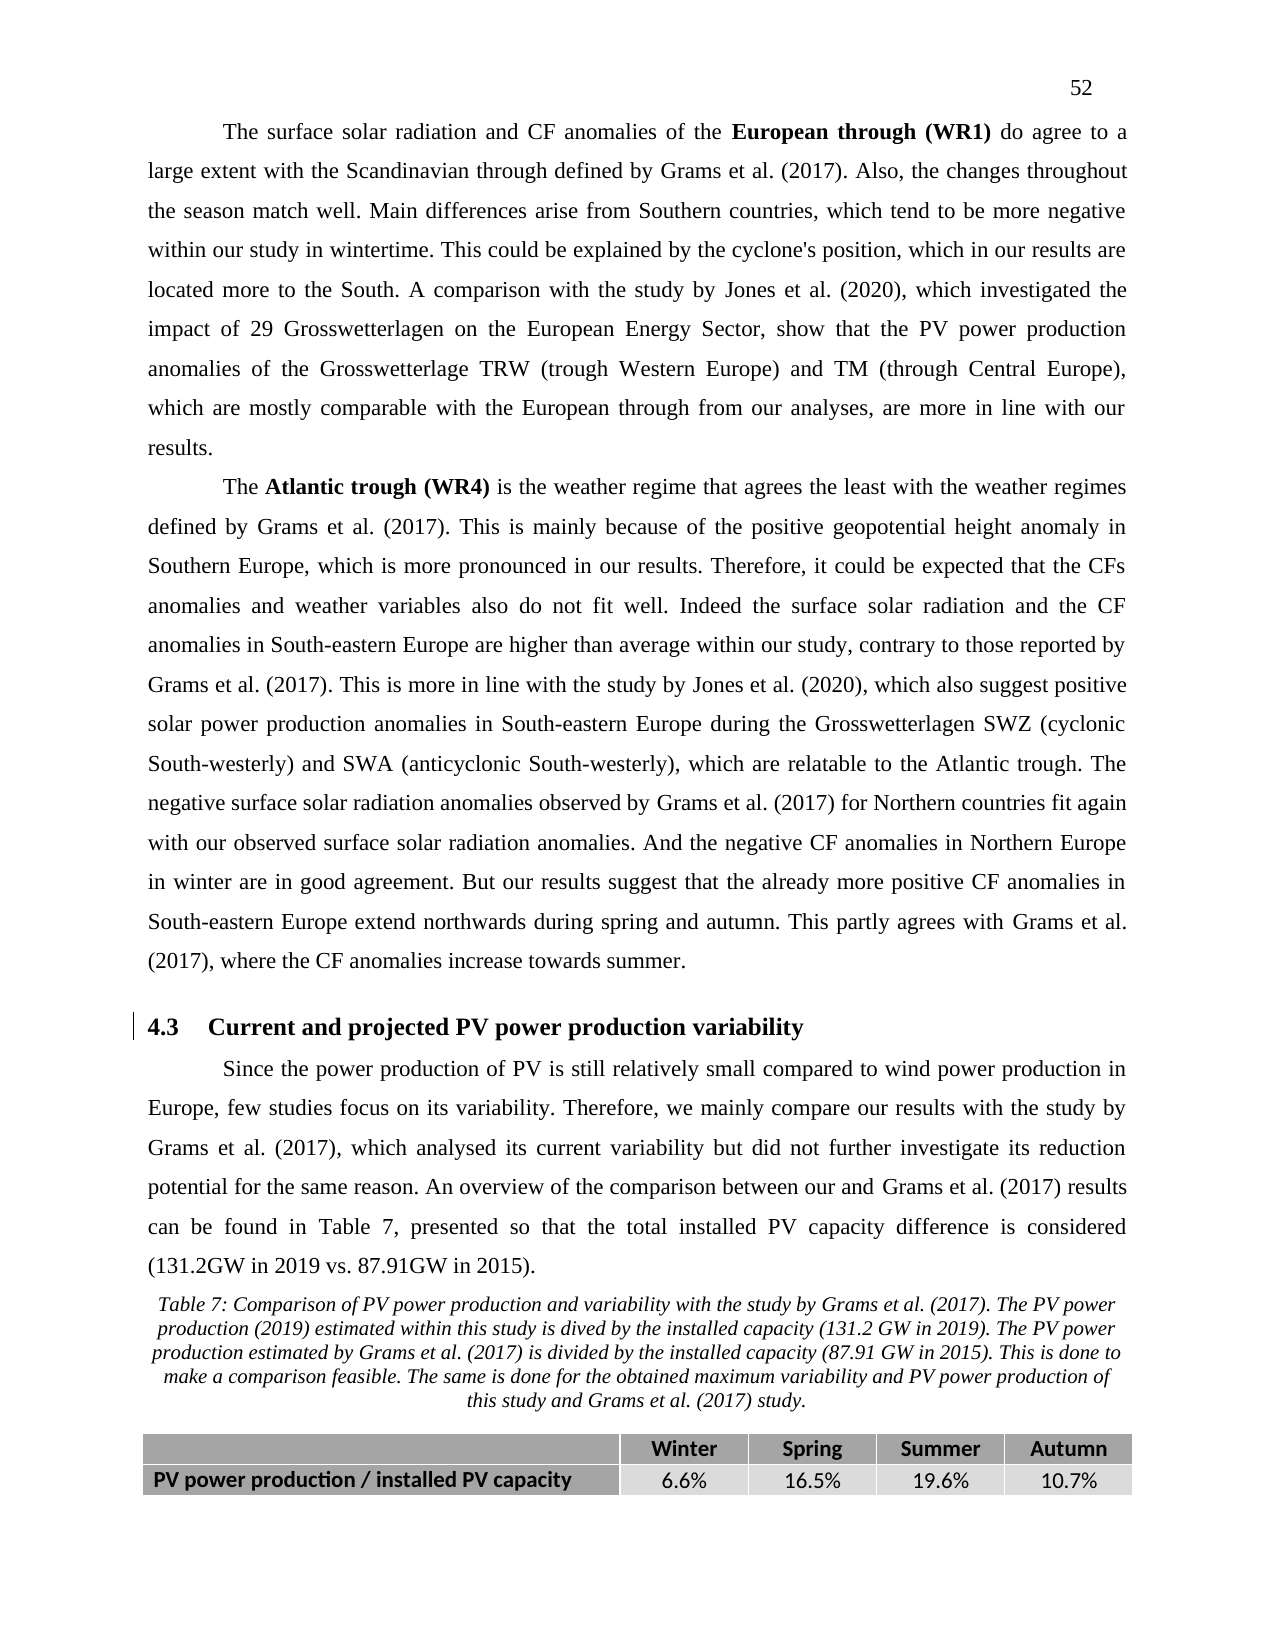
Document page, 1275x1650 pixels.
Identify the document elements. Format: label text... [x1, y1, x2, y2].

text Since the power production of PV is still relatively small compared to wind power production in Europe, few studies focus on its variability. Therefore, we mainly compare our results with the study by Grams et al. (2017), which analysed its current variability but did not further investigate its reduction potential for the same reason. An overview of the comparison between our and Grams et al. (2017) results can be found in Table 7, presented so that the total installed PV capacity difference is considered (131.2GW in 2019 vs. 87.91GW in 2015). [148, 1055, 1127, 1278]
table_cell 10.7% [1005, 1465, 1132, 1495]
text The Atlantic trough (WR4) is the weather regime that agrees the least with the weather regimes defined by Grams et al. (2017). This is mainly because of the positive geopotential height anomaly in Southern Europe, which is more pronounced in our results. Therefore, it could be expected that the CFs anomalies and weather variables also do not fit well. Indeed the surface solar radiation and the CF anomalies in South-eastern Europe are higher than average within our study, contrary to those reported by Grams et al. (2017). This is more in line with the study by Jones et al. (2020), which also suggest positive solar power production anomalies in South-eastern Europe during the Grosswetterlagen SWZ (cyclonic South-westerly) and SWA (anticyclonic South-westerly), which are relatable to the Atlantic trough. The negative surface solar radiation anomalies observed by Grams et al. (2017) for Northern countries fit again with our observed surface solar radiation anomalies. And the negative CF anomalies in Northern Europe in winter are in good agreement. But our results suggest that the already more positive CF anomalies in South-eastern Europe extend northwards during spring and autumn. This partly agrees with Grams et al. (2017), where the CF anomalies increase towards summer. [148, 473, 1127, 973]
table_header [143, 1434, 619, 1464]
subtitle Current and projected PV power production variability [147, 1012, 1127, 1040]
table_header Spring [749, 1434, 876, 1464]
text The surface solar radiation and CF anomalies of the European through (WR1) do agree to a large extent with the Scandinavian through defined by Grams et al. (2017). Also, the changes throughout the season match well. Main differences arise from Southern countries, which tend to be more negative within our study in wintertime. This could be explained by the cyclone's position, which in our results are located more to the South. A comparison with the study by Jones et al. (2020), which investigated the impact of 29 Grosswetterlagen on the European Energy Sector, show that the PV power production anomalies of the Grosswetterlage TRW (trough Western Europe) and TM (through Central Europe), which are mostly comparable with the European through from our analyses, are more in line with our results. [148, 118, 1127, 460]
table_cell 19.6% [877, 1465, 1004, 1495]
table_cell 6.6% [621, 1465, 748, 1495]
table_header Winter [621, 1434, 748, 1464]
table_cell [143, 1465, 619, 1495]
table_header Summer [877, 1434, 1004, 1464]
table_cell 16.5% [749, 1465, 876, 1495]
table_header Autumn [1005, 1434, 1132, 1464]
text Table 7: Comparison of PV power production and variability with the study by Grams et al. (2017). The PV power production (2019) estimated within this study is dived by the installed capacity (131.2 GW in 2019). The PV power production estimated by Grams et al. (2017) is divided by the installed capacity (87.91 GW in 2015). This is done to make a comparison feasible. The same is done for the obtained maximum variability and PV power production of this study and Grams et al. (2017) study. [148, 1292, 1127, 1412]
